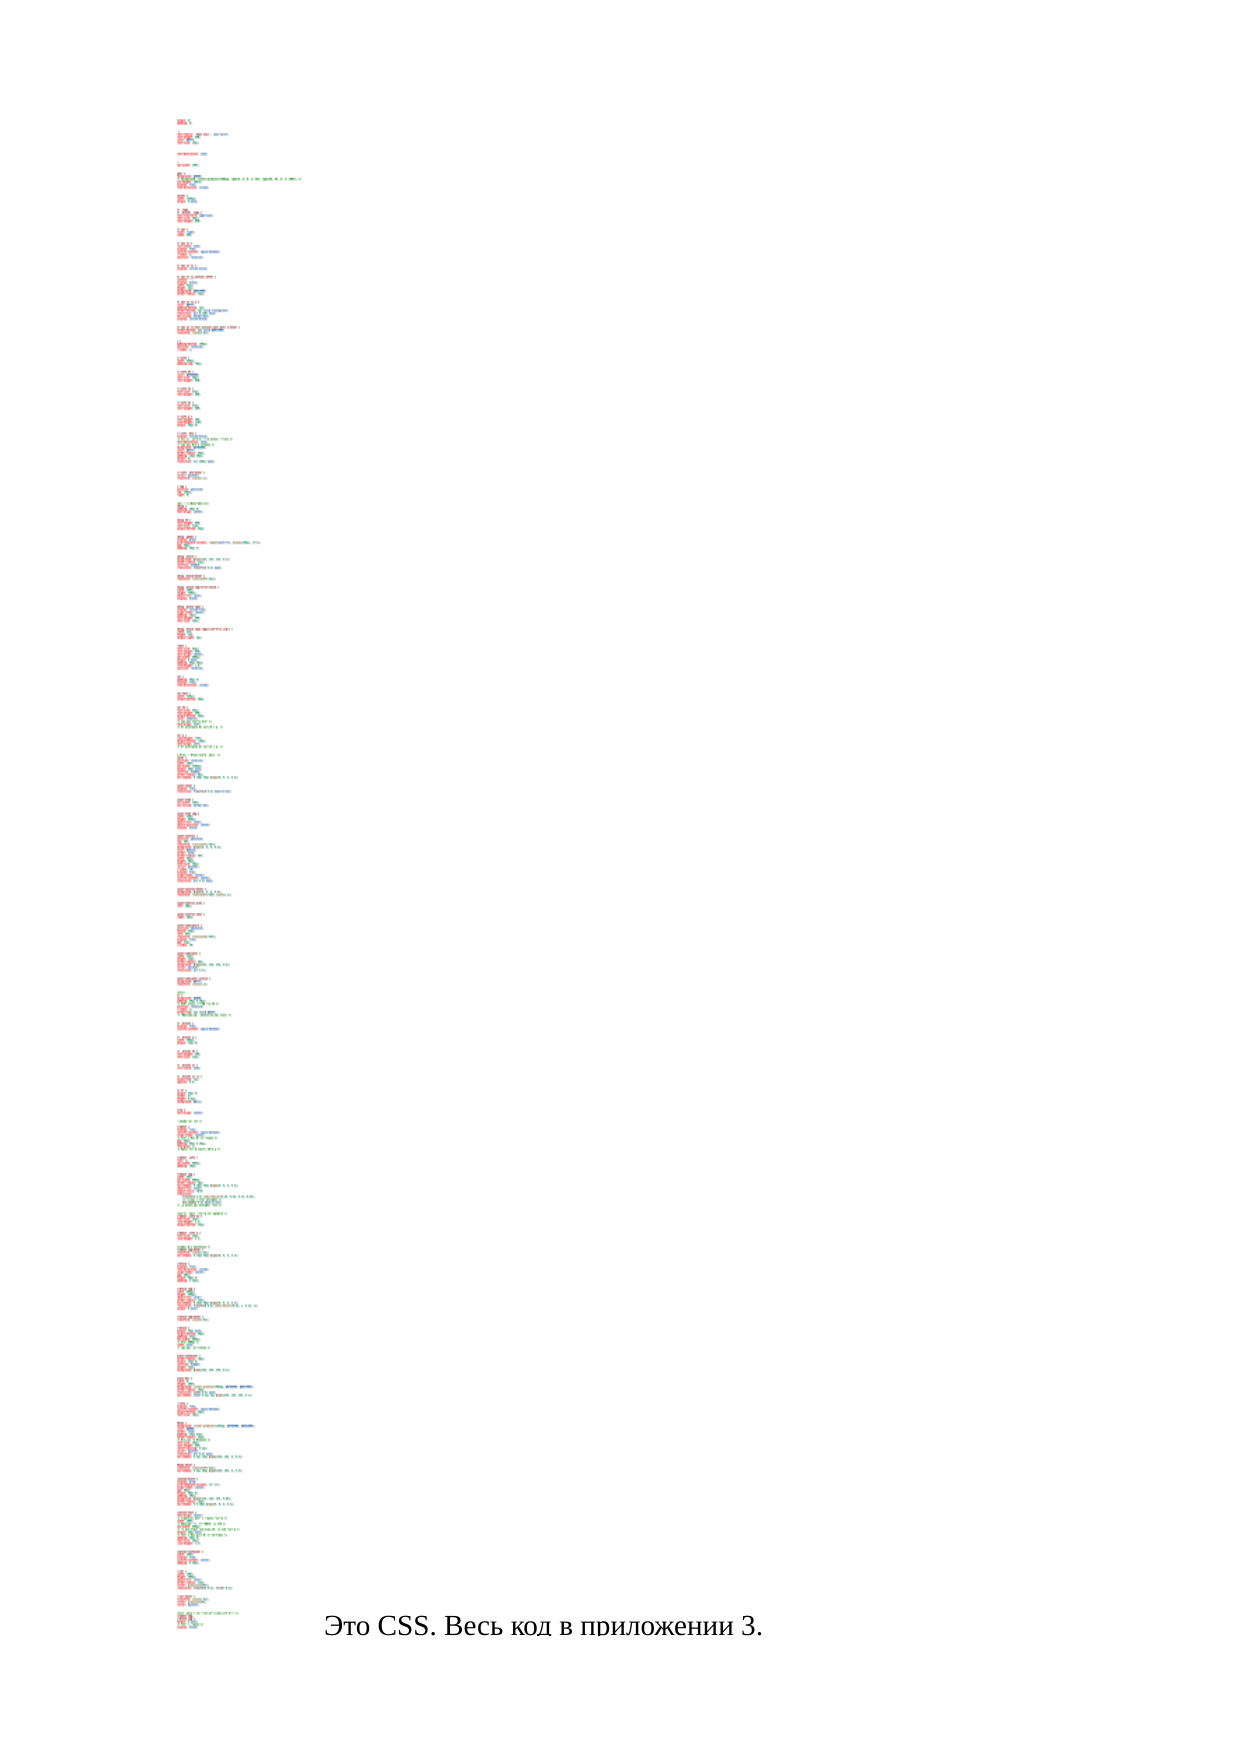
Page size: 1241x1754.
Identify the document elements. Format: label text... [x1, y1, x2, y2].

picture [177, 118, 324, 1636]
text Это CSS. Весь код в приложении 3. [324, 118, 1152, 1636]
